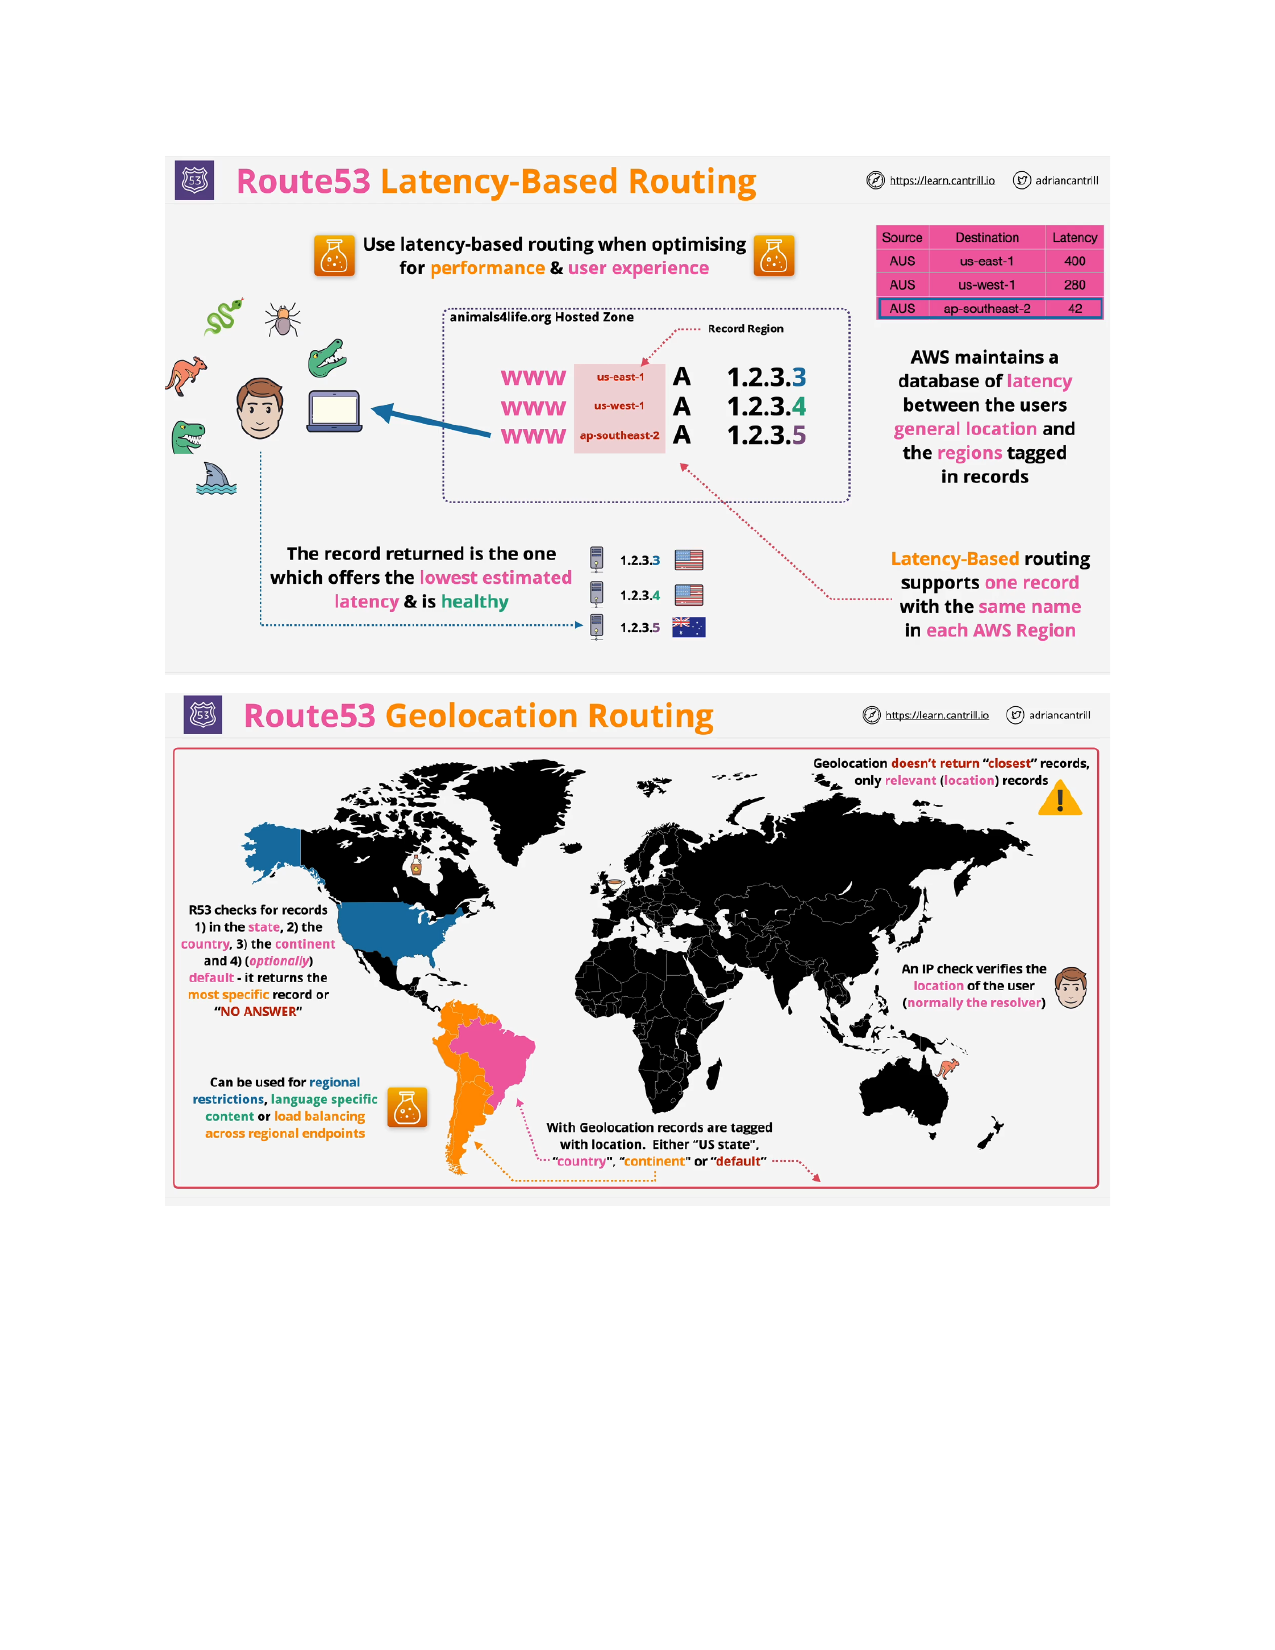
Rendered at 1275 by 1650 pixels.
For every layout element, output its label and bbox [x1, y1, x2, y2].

picture [165, 693, 1111, 1206]
picture [165, 156, 1111, 675]
